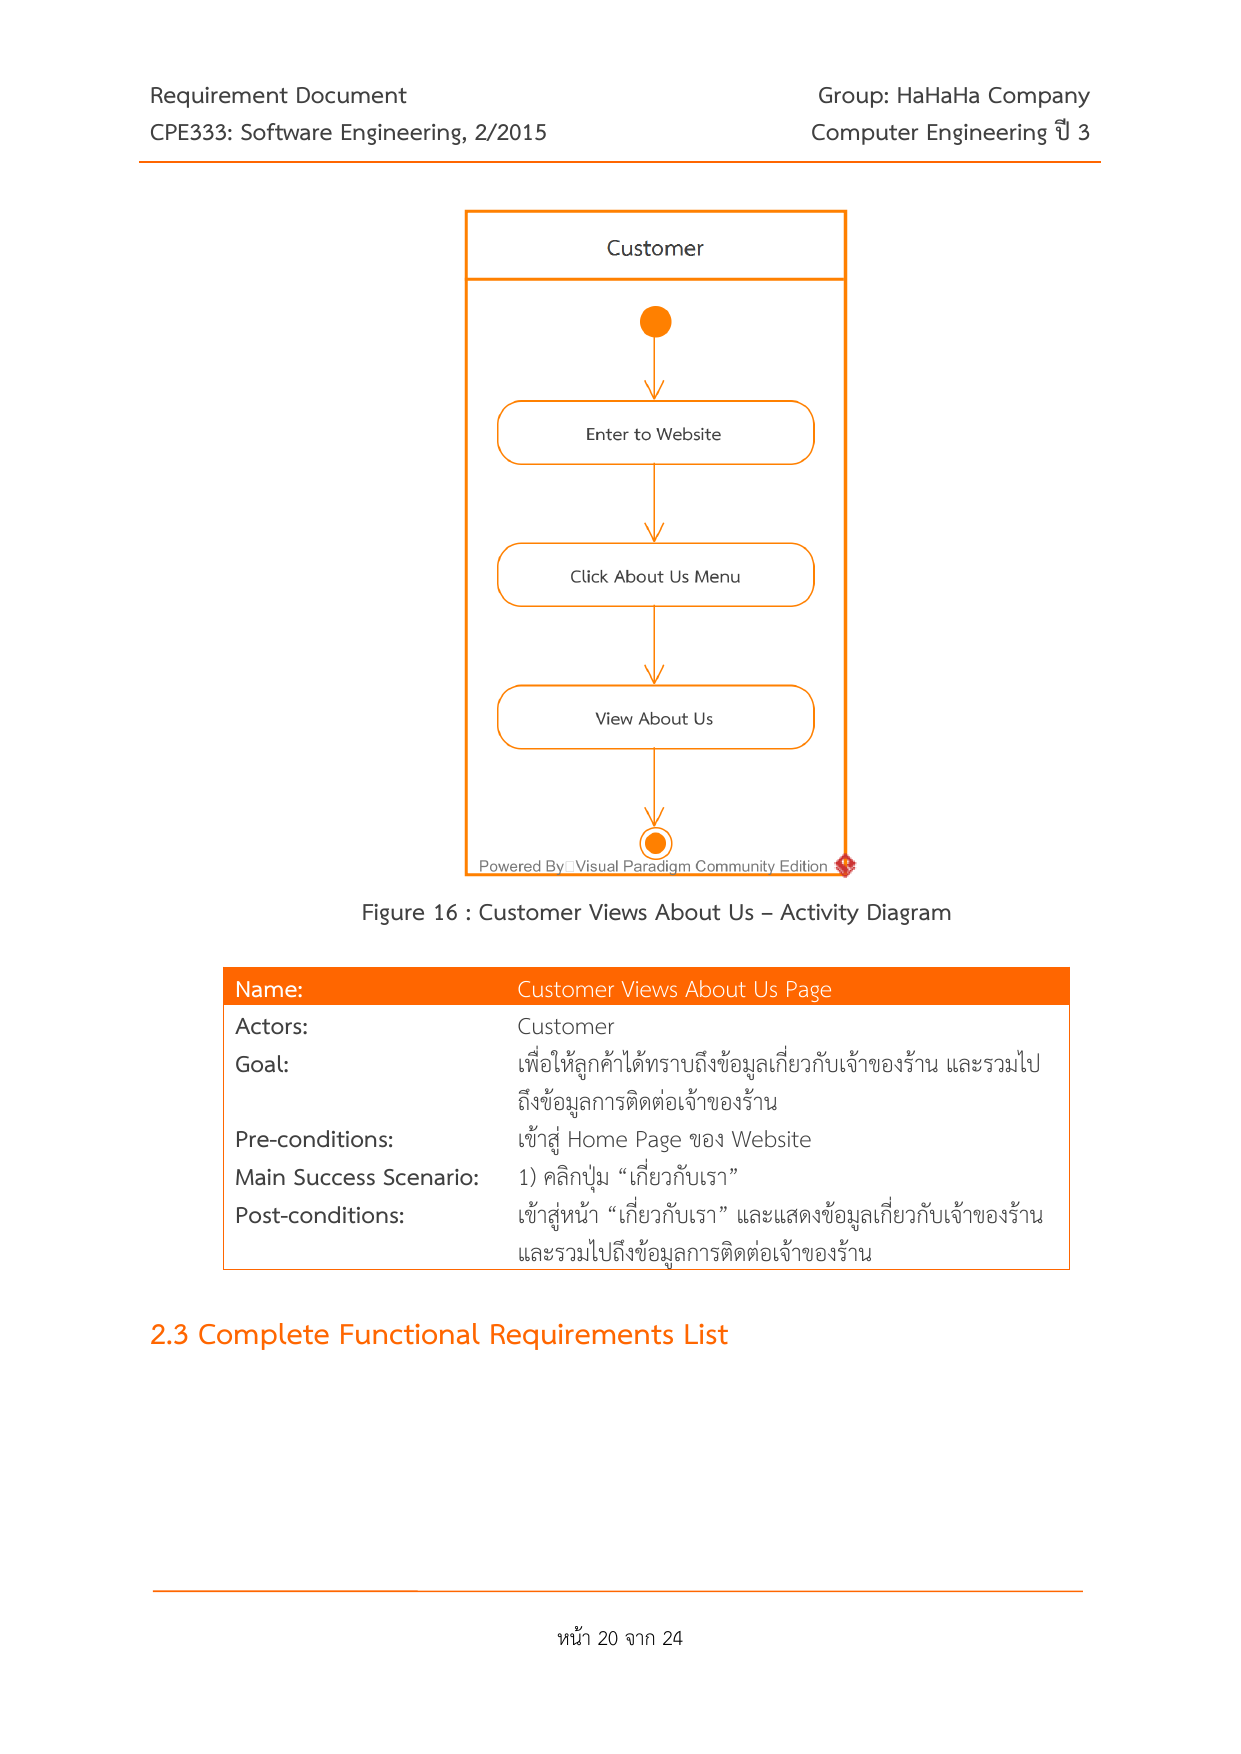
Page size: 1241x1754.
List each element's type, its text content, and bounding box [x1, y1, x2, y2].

table_header Customer Views About Us Page [506, 968, 1069, 1005]
table_cell Customer [506, 1005, 1069, 1043]
text Figure 16 : Customer Views About Us – Activity Diagram [224, 891, 1090, 929]
table_header Name: [224, 968, 506, 1005]
table_cell Actors: [224, 1005, 506, 1043]
picture [450, 195, 864, 892]
table_cell 1) คลิกปุ่ม “เกี่ยวกับเรา” [506, 1156, 1069, 1194]
table_cell Main Success Scenario: [224, 1156, 506, 1194]
table_cell Pre-conditions: [224, 1119, 506, 1156]
table_cell เข้าสู่หน้า “เกี่ยวกับเรา” และแสดงข้อมูลเกี่ยวกับเจ้าของร้าน และรวมไปถึงข้อมูลการติดต่อเจ้าของร้าน [506, 1194, 1069, 1269]
table_cell Goal: [224, 1043, 506, 1118]
text 2.3 Complete Functional Requirements List [150, 1308, 1090, 1355]
table_cell เพื่อให้ลูกค้าได้ทราบถึงข้อมูลเกี่ยวกับเจ้าของร้าน และรวมไปถึงข้อมูลการติดต่อเจ้าของร้าน [506, 1043, 1069, 1118]
table_cell Post-conditions: [224, 1194, 506, 1269]
table_cell เข้าสู่ Home Page ของ Website [506, 1119, 1069, 1156]
